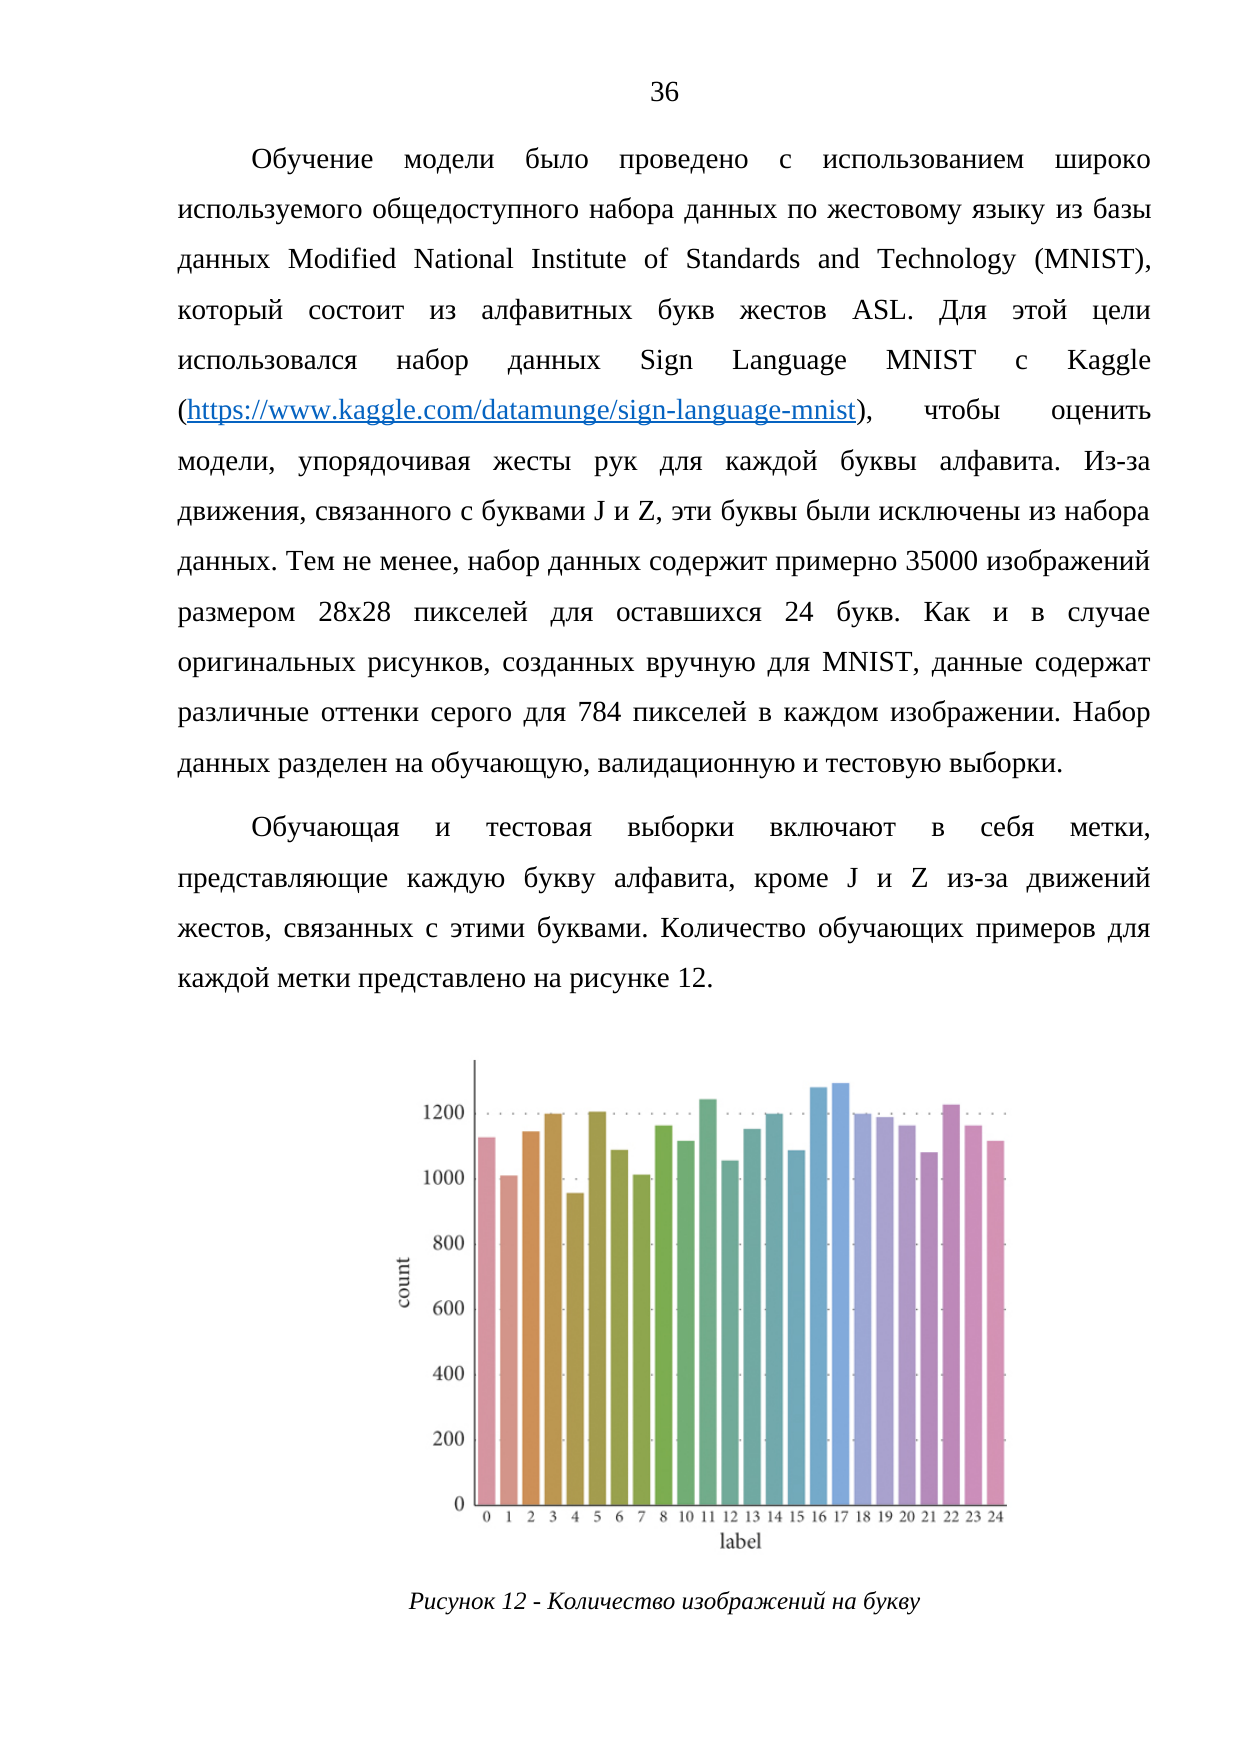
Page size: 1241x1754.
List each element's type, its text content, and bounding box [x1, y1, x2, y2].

picture [373, 1038, 1030, 1572]
text Обучение модели было проведено с использованием широко используемого общедоступного набора данных по жестовому языку из базы данных Modified National Institute of Standards and Technology (MNIST), который состоит из алфавитных букв жестов ASL. Для этой цели использовался набор данных Sign Language MNIST с Kaggle (https://www.kaggle.com/datamunge/sign-language-mnist), чтобы оценить модели, упорядочивая жесты рук для каждой буквы алфавита. Из-за движения, связанного с буквами J и Z, эти буквы были исключены из набора данных. Тем не менее, набор данных содержит примерно 35000 изображений размером 28х28 пикселей для оставшихся 24 букв. Как и в случае оригинальных рисунков, созданных вручную для MNIST, данные содержат различные оттенки серого для 784 пикселей в каждом изображении. Набор данных разделен на обучающую, валидационную и тестовую выборки. [177, 141, 1152, 778]
text Обучающая и тестовая выборки включают в себя метки, представляющие каждую букву алфавита, кроме J и Z из-за движений жестов, связанных с этими буквами. Количество обучающих примеров для каждой метки представлено на рисунке 12. [177, 809, 1152, 994]
